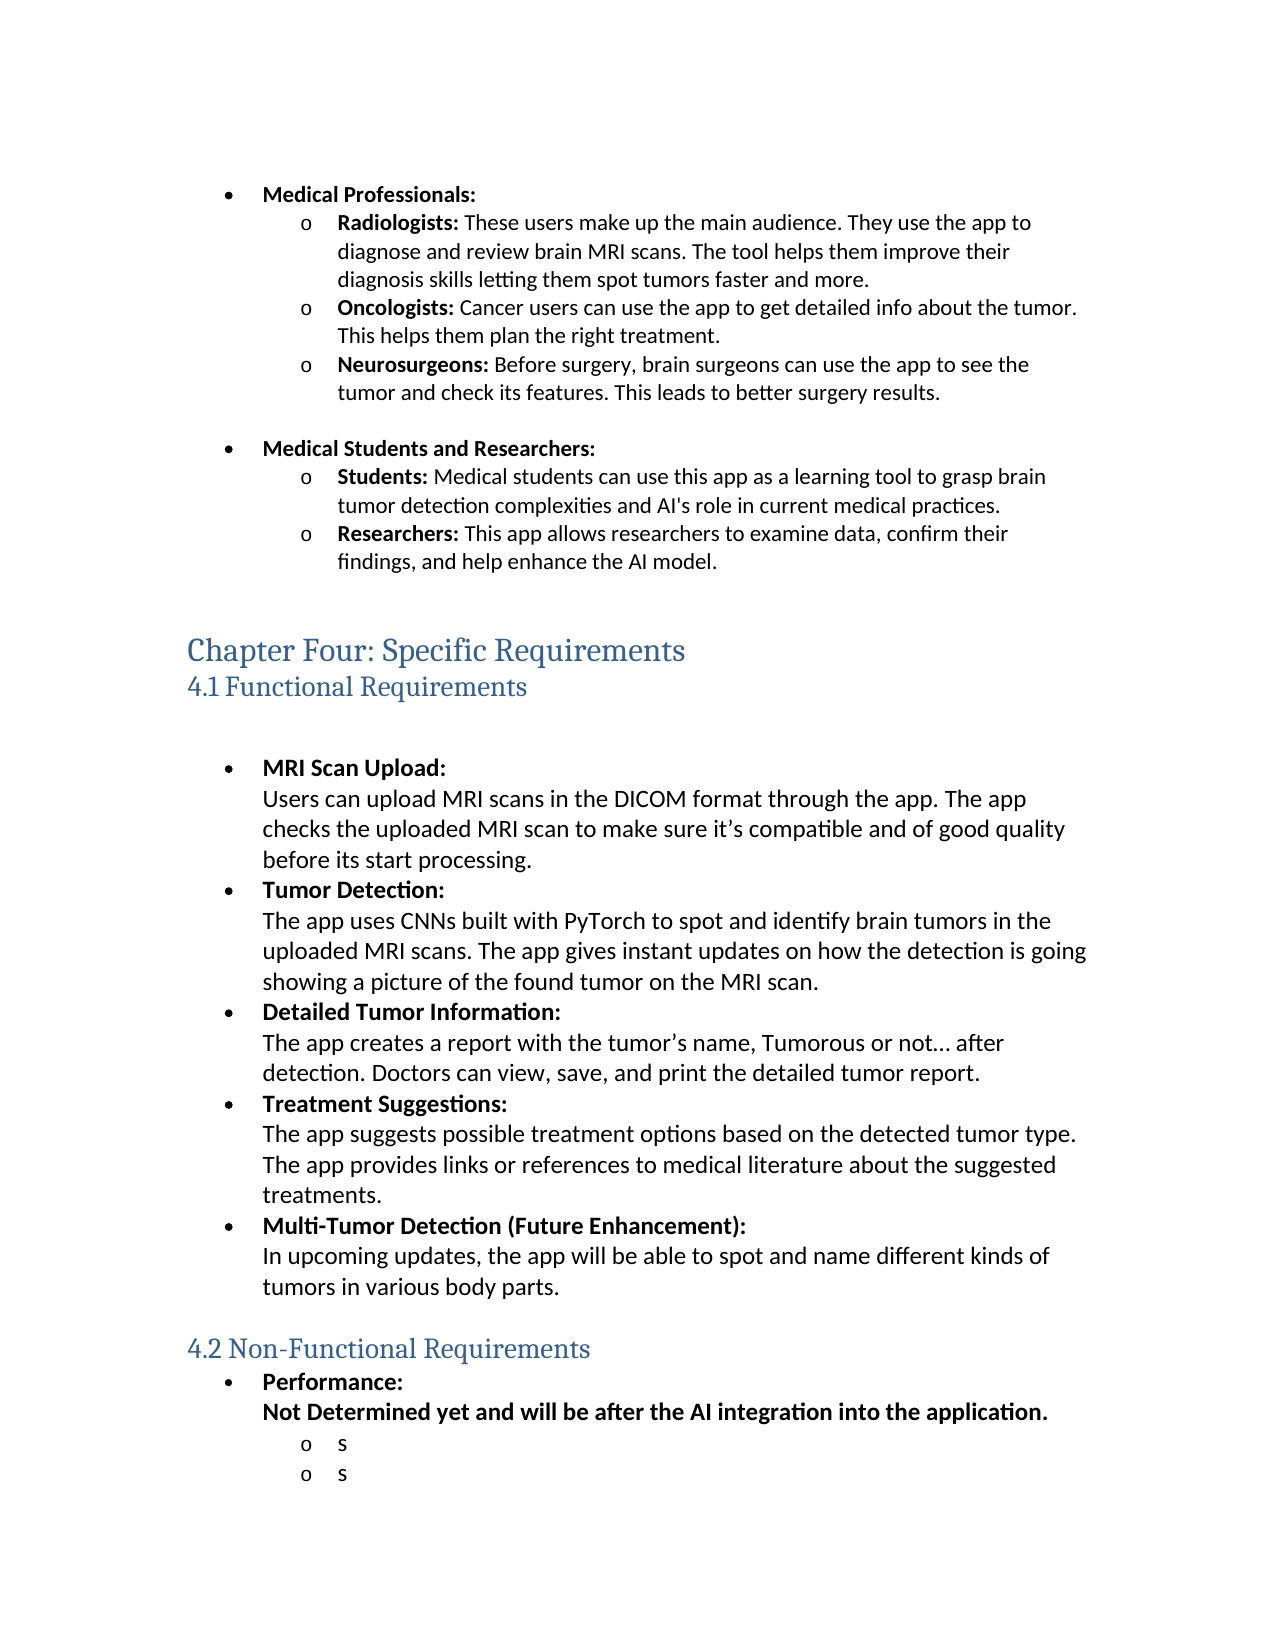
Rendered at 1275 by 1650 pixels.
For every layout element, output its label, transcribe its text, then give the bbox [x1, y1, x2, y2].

list Researchers: This app allows researchers to examine data, confirm their findings, and help enhance the AI model. [300, 519, 1087, 575]
list Medical Professionals: [225, 181, 1087, 208]
list Neurosurgeons: Before surgery, brain surgeons can use the app to see the tumor and check its features. This leads to better surgery results. [300, 350, 1087, 406]
list s [300, 1427, 1087, 1457]
list Detailed Tumor Information: [225, 996, 1087, 1027]
text Not Determined yet and will be after the AI integration into the application. [262, 1396, 1087, 1427]
subtitle 4.1 Functional Requirements [187, 670, 1087, 703]
list s [300, 1457, 1087, 1488]
list Tumor Detection: [225, 874, 1087, 905]
text In upcoming updates, the app will be able to spot and name different kinds of tumors in various body parts. [262, 1241, 1087, 1302]
list Radiologists: These users make up the main audience. They use the app to diagnose and review brain MRI scans. The tool helps them improve their diagnosis skills letting them spot tumors faster and more. [300, 208, 1087, 293]
list Medical Students and Researchers: [225, 434, 1087, 462]
text Users can upload MRI scans in the DICOM format through the app. The app checks the uploaded MRI scan to make sure it’s compatible and of good quality before its start processing. [262, 783, 1087, 874]
list Oncologists: Cancer users can use the app to get detailed info about the tumor. This helps them plan the right treatment. [300, 293, 1087, 350]
list Performance: [225, 1366, 1087, 1396]
list Treatment Suggestions: [225, 1088, 1087, 1118]
list Multi-Tumor Detection (Future Enhancement): [225, 1210, 1087, 1241]
subtitle 4.2 Non-Functional Requirements [187, 1332, 1087, 1366]
text The app uses CNNs built with PyTorch to spot and identify brain tumors in the uploaded MRI scans. The app gives instant updates on how the detection is going showing a picture of the found tumor on the MRI scan. [262, 905, 1087, 996]
text The app suggests possible treatment options based on the detected tumor type. The app provides links or references to medical literature about the suggested treatments. [262, 1118, 1087, 1210]
list Students: Medical students can use this app as a learning tool to grasp brain tumor detection complexities and AI's role in current medical practices. [300, 462, 1087, 519]
text The app creates a report with the tumor’s name, Tumorous or not… after detection. Doctors can view, save, and print the detailed tumor report. [262, 1027, 1087, 1088]
list MRI Scan Upload: [225, 752, 1087, 783]
subtitle Chapter Four: Specific Requirements [187, 631, 1087, 670]
